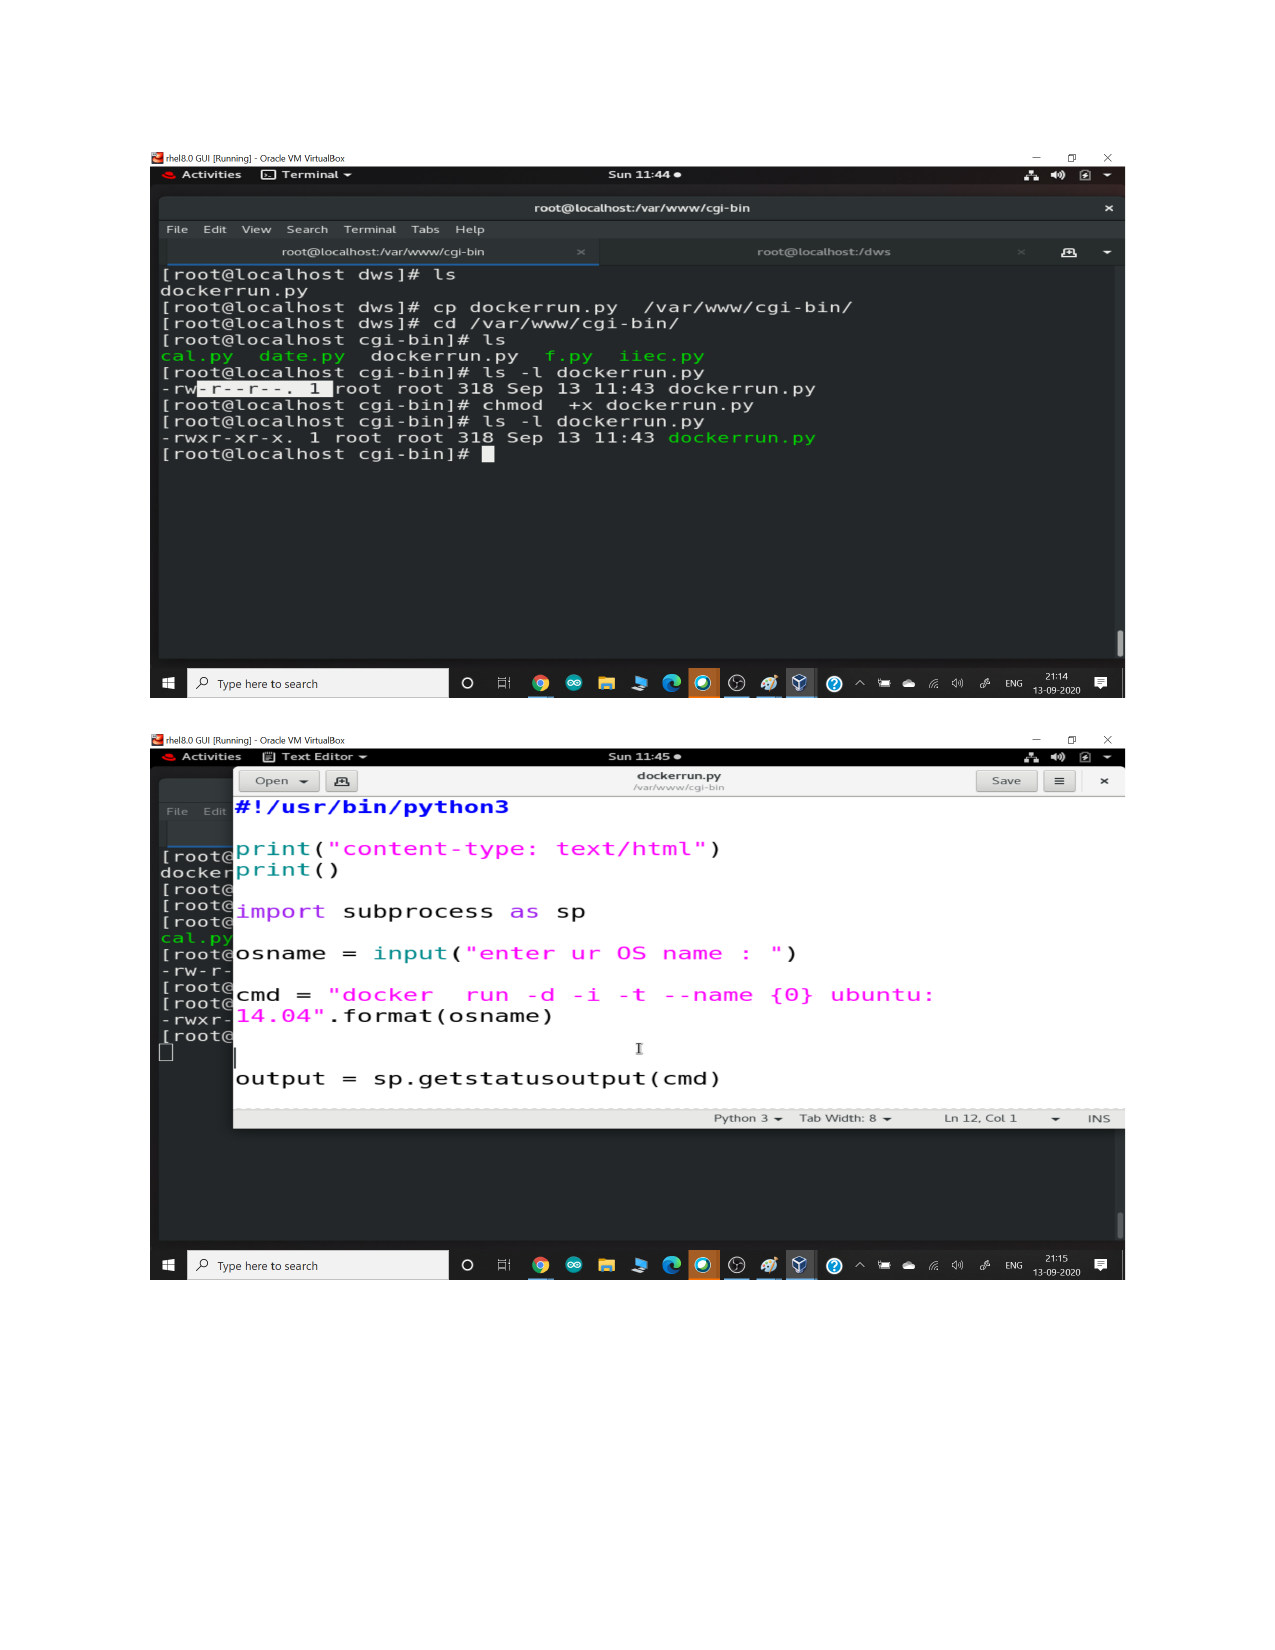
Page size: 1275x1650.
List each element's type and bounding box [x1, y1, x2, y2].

picture [150, 732, 1125, 1280]
picture [150, 150, 1125, 698]
